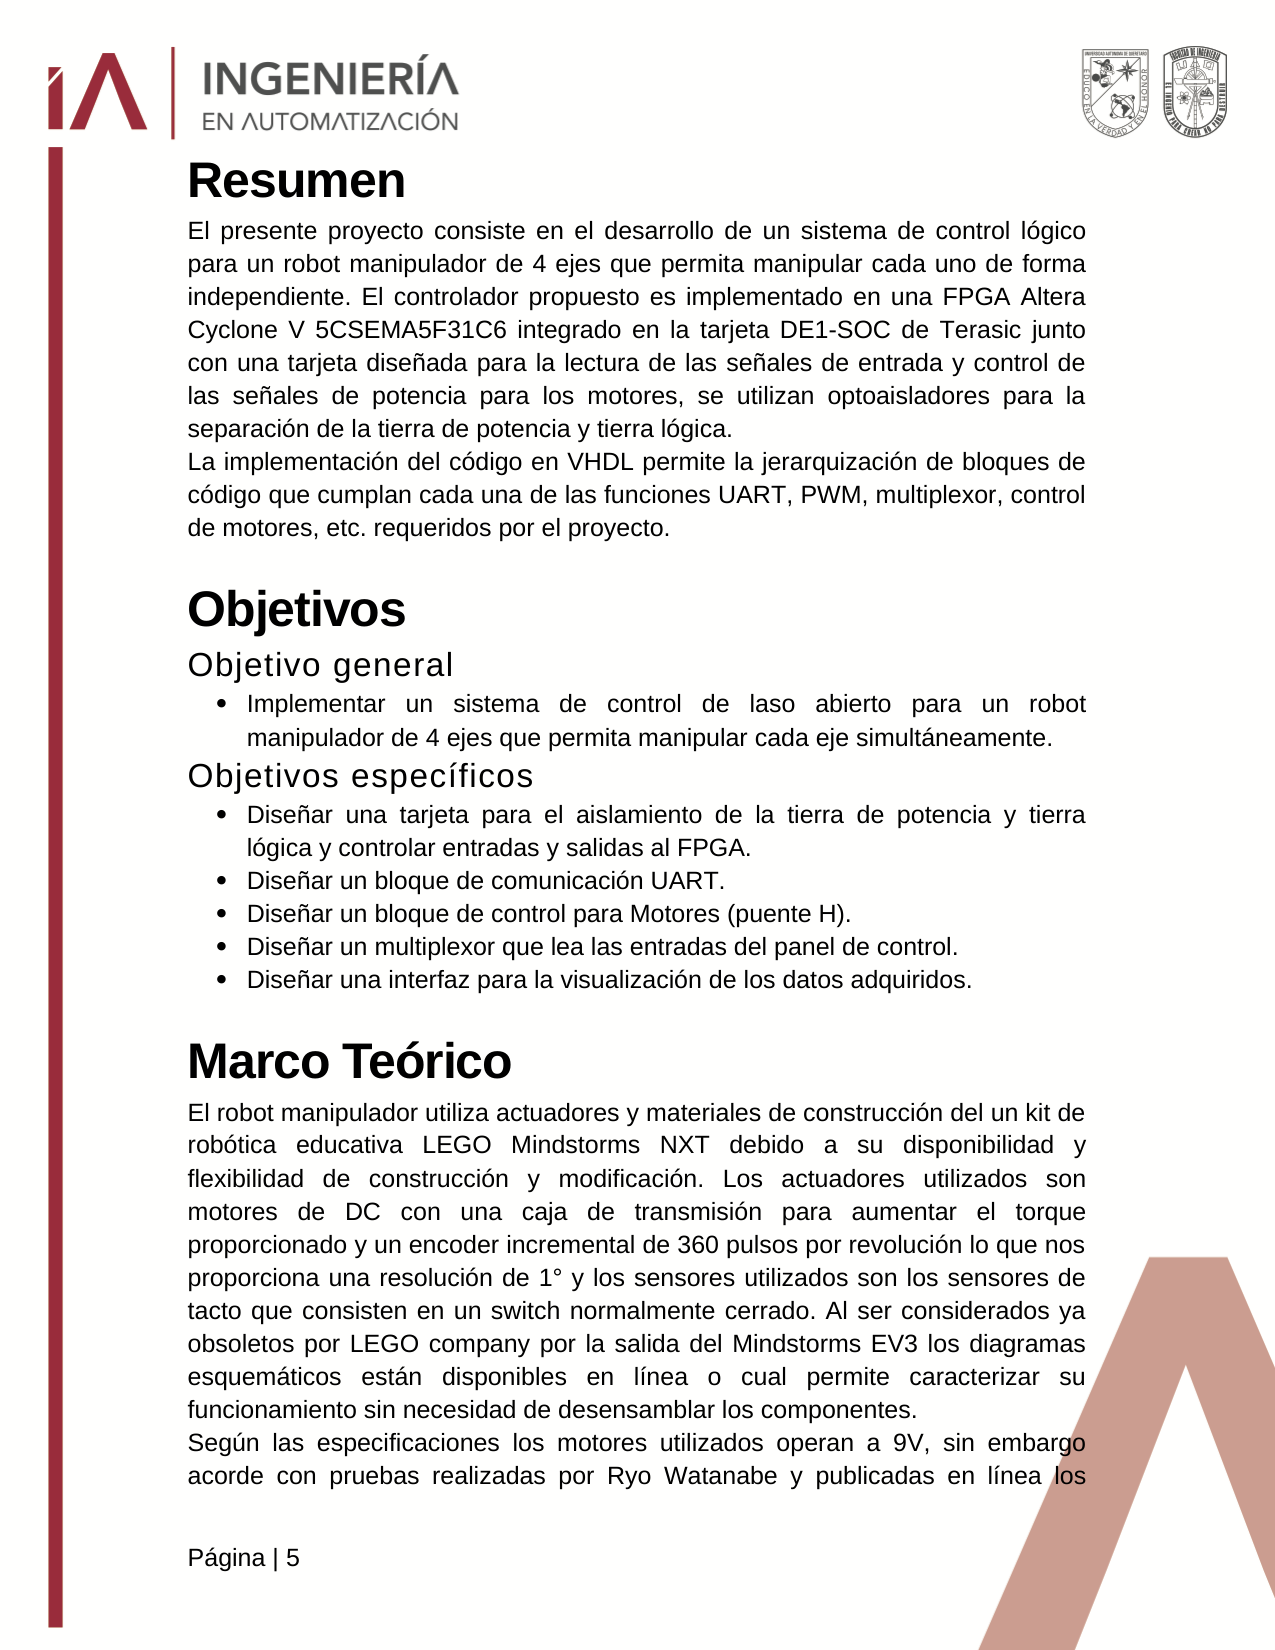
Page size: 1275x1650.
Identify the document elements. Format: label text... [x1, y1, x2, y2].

list Diseñar un bloque de control para Motores (puente H). [217, 899, 1087, 928]
title Marco Teórico [187, 1031, 1087, 1089]
list Implementar un sistema de control de laso abierto para un robot manipulador de 4 ejes que permita manipular cada eje simultáneamente. [217, 689, 1087, 751]
text El presente proyecto consiste en el desarrollo de un sistema de control lógico para un robot manipulador de 4 ejes que permita manipular cada uno de forma independiente. El controlador propuesto es implementado en una FPGA Altera Cyclone V 5CSEMA5F31C6 integrado en la tarjeta DE1-SOC de Terasic junto con una tarjeta diseñada para la lectura de las señales de entrada y control de las señales de potencia para los motores, se utilizan optoaisladores para la separación de la tierra de potencia y tierra lógica. [187, 216, 1087, 443]
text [187, 1428, 1087, 1489]
subtitle Objetivos específicos [187, 756, 1087, 794]
subtitle Objetivo general [187, 645, 1087, 684]
title Resumen [187, 150, 1087, 207]
list Diseñar un bloque de comunicación UART. [217, 866, 1087, 895]
title Objetivos [187, 579, 1087, 637]
text La implementación del código en VHDL permite la jerarquización de bloques de código que cumplan cada una de las funciones UART, PWM, multiplexor, control de motores, etc. requeridos por el proyecto. [187, 447, 1087, 542]
picture [0, 0, 1275, 1650]
list Diseñar una tarjeta para el aislamiento de la tierra de potencia y tierra lógica y controlar entradas y salidas al FPGA. [217, 800, 1087, 862]
list Diseñar una interfaz para la visualización de los datos adquiridos. [217, 965, 1087, 994]
text El robot manipulador utiliza actuadores y materiales de construcción del un kit de robótica educativa LEGO Mindstorms NXT debido a su disponibilidad y flexibilidad de construcción y modificación. Los actuadores utilizados son motores de DC con una caja de transmisión para aumentar el torque proporcionado y un encoder incremental de 360 pulsos por revolución lo que nos proporciona una resolución de 1° y los sensores utilizados son los sensores de tacto que consisten en un switch normalmente cerrado. Al ser considerados ya obsoletos por LEGO company por la salida del Mindstorms EV3 los diagramas esquemáticos están disponibles en línea o cual permite caracterizar su funcionamiento sin necesidad de desensamblar los componentes. [187, 1097, 1087, 1423]
list Diseñar un multiplexor que lea las entradas del panel de control. [217, 932, 1087, 961]
